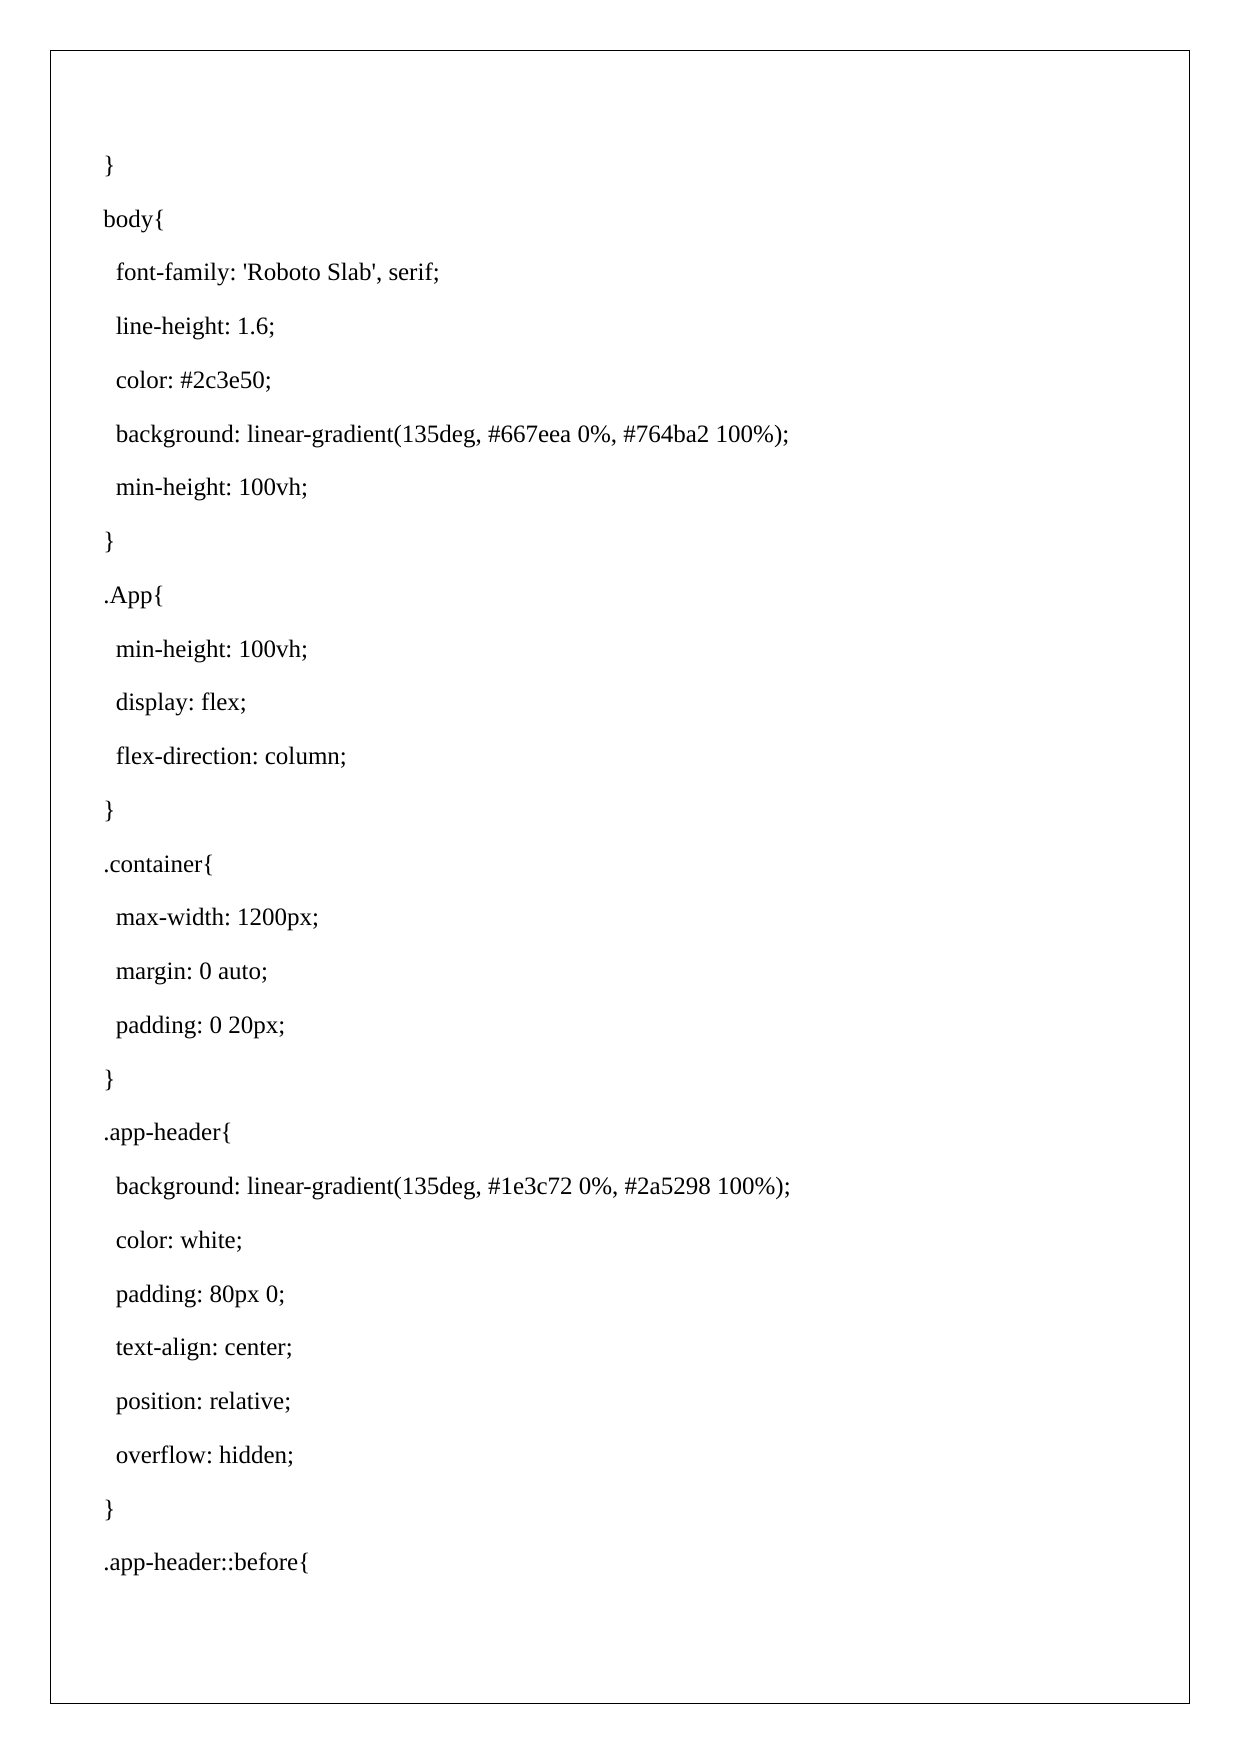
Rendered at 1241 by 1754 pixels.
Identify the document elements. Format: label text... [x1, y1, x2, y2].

text } [103, 1494, 1090, 1522]
text min-height: 100vh; [103, 472, 1090, 501]
text min-height: 100vh; [103, 634, 1090, 662]
text font-family: 'Roboto Slab', serif; [103, 257, 1090, 286]
text display: flex; [103, 687, 1090, 716]
text } [103, 150, 1090, 179]
text .app-header{ [103, 1117, 1090, 1146]
text .container{ [103, 849, 1090, 877]
text .App{ [103, 580, 1090, 609]
text text-align: center; [103, 1332, 1090, 1361]
text color: #2c3e50; [103, 365, 1090, 394]
text position: relative; [103, 1386, 1090, 1415]
text color: white; [103, 1225, 1090, 1254]
text .app-header::before{ [103, 1547, 1090, 1576]
text padding: 0 20px; [103, 1010, 1090, 1039]
text max-width: 1200px; [103, 902, 1090, 931]
text padding: 80px 0; [103, 1279, 1090, 1307]
text flex-direction: column; [103, 741, 1090, 770]
text line-height: 1.6; [103, 311, 1090, 340]
text } [103, 795, 1090, 824]
text margin: 0 auto; [103, 956, 1090, 985]
text body{ [103, 204, 1090, 232]
text background: linear-gradient(135deg, #1e3c72 0%, #2a5298 100%); [103, 1171, 1090, 1200]
text overflow: hidden; [103, 1440, 1090, 1469]
text background: linear-gradient(135deg, #667eea 0%, #764ba2 100%); [103, 419, 1090, 447]
text } [103, 526, 1090, 555]
text } [103, 1064, 1090, 1092]
